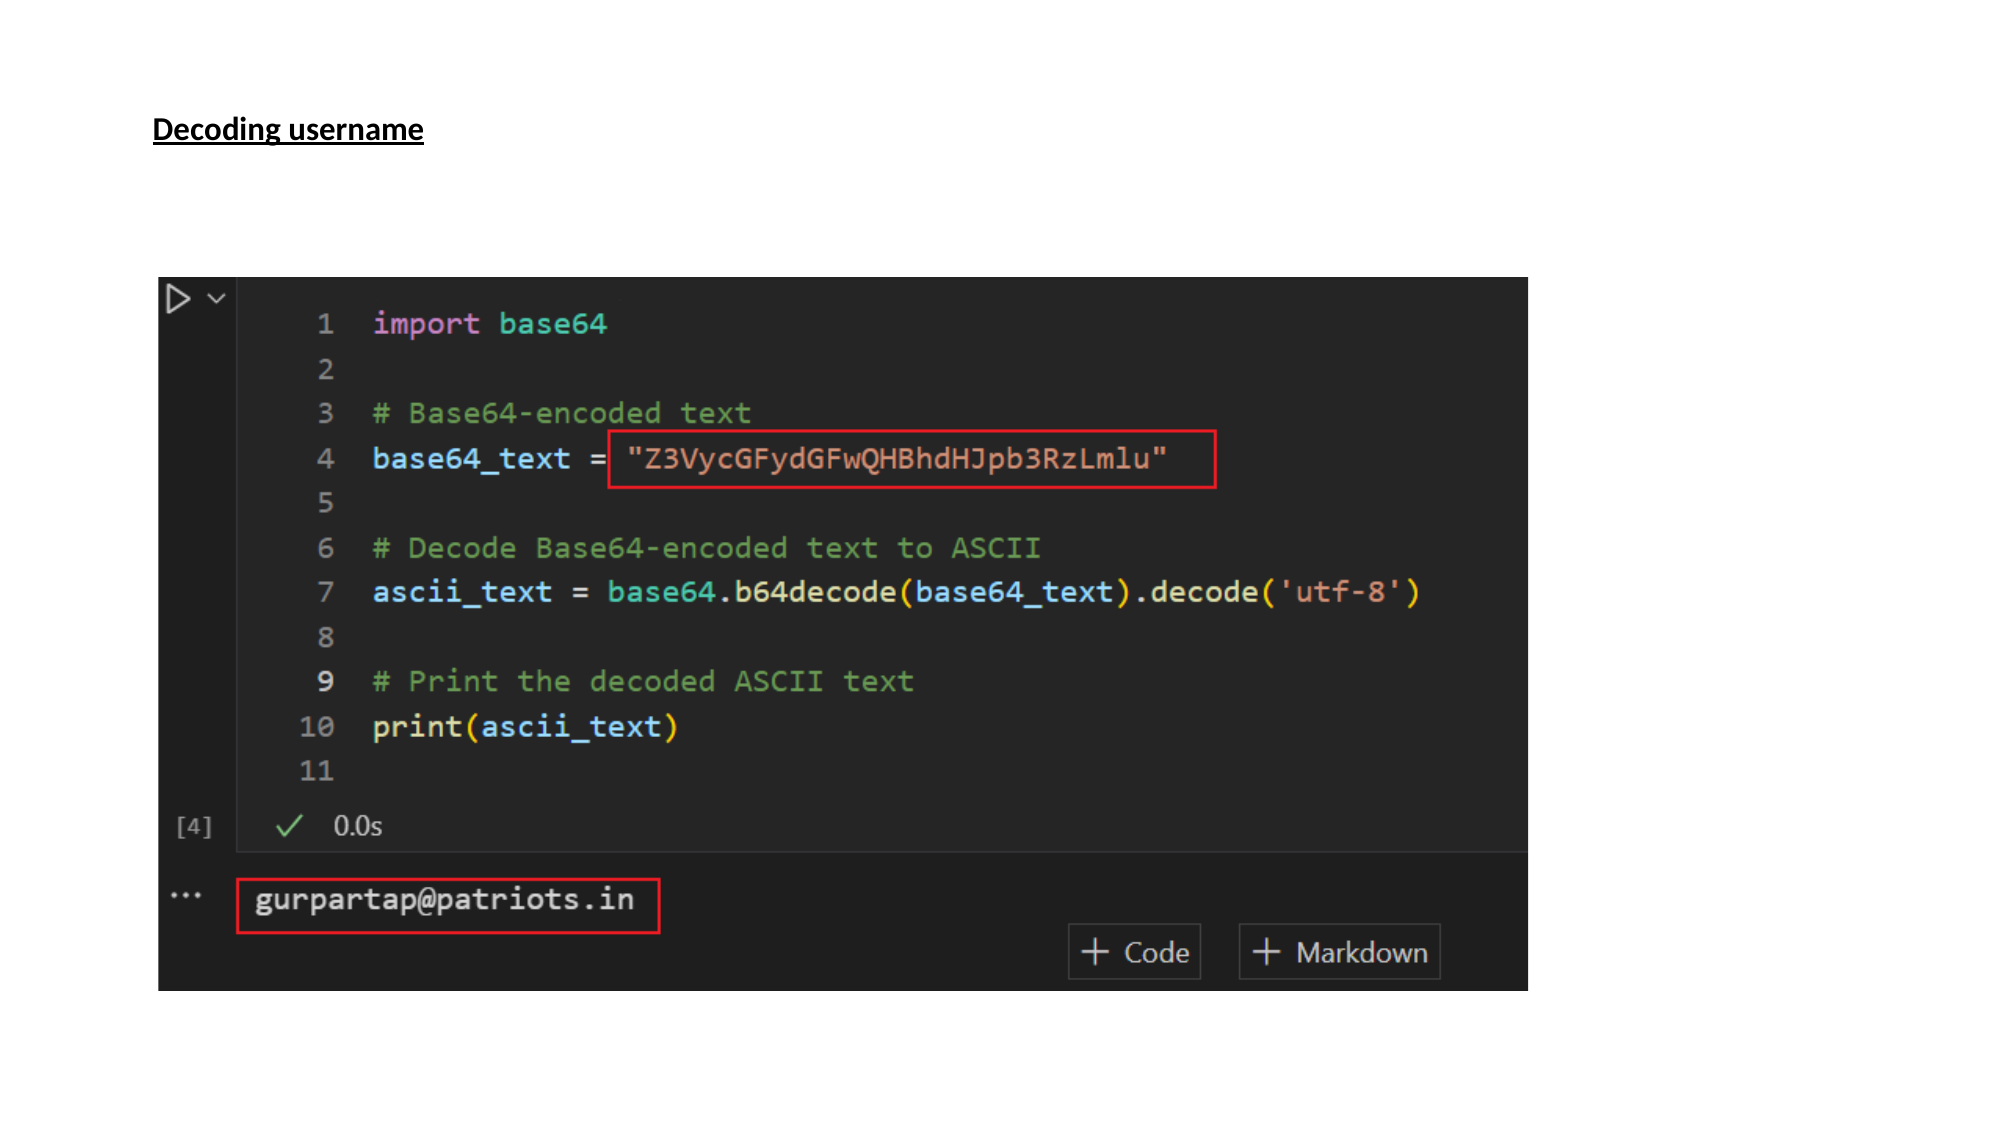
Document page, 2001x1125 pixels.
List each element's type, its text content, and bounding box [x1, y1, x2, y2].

text Decoding username [152, 108, 1913, 148]
picture [158, 277, 1529, 991]
